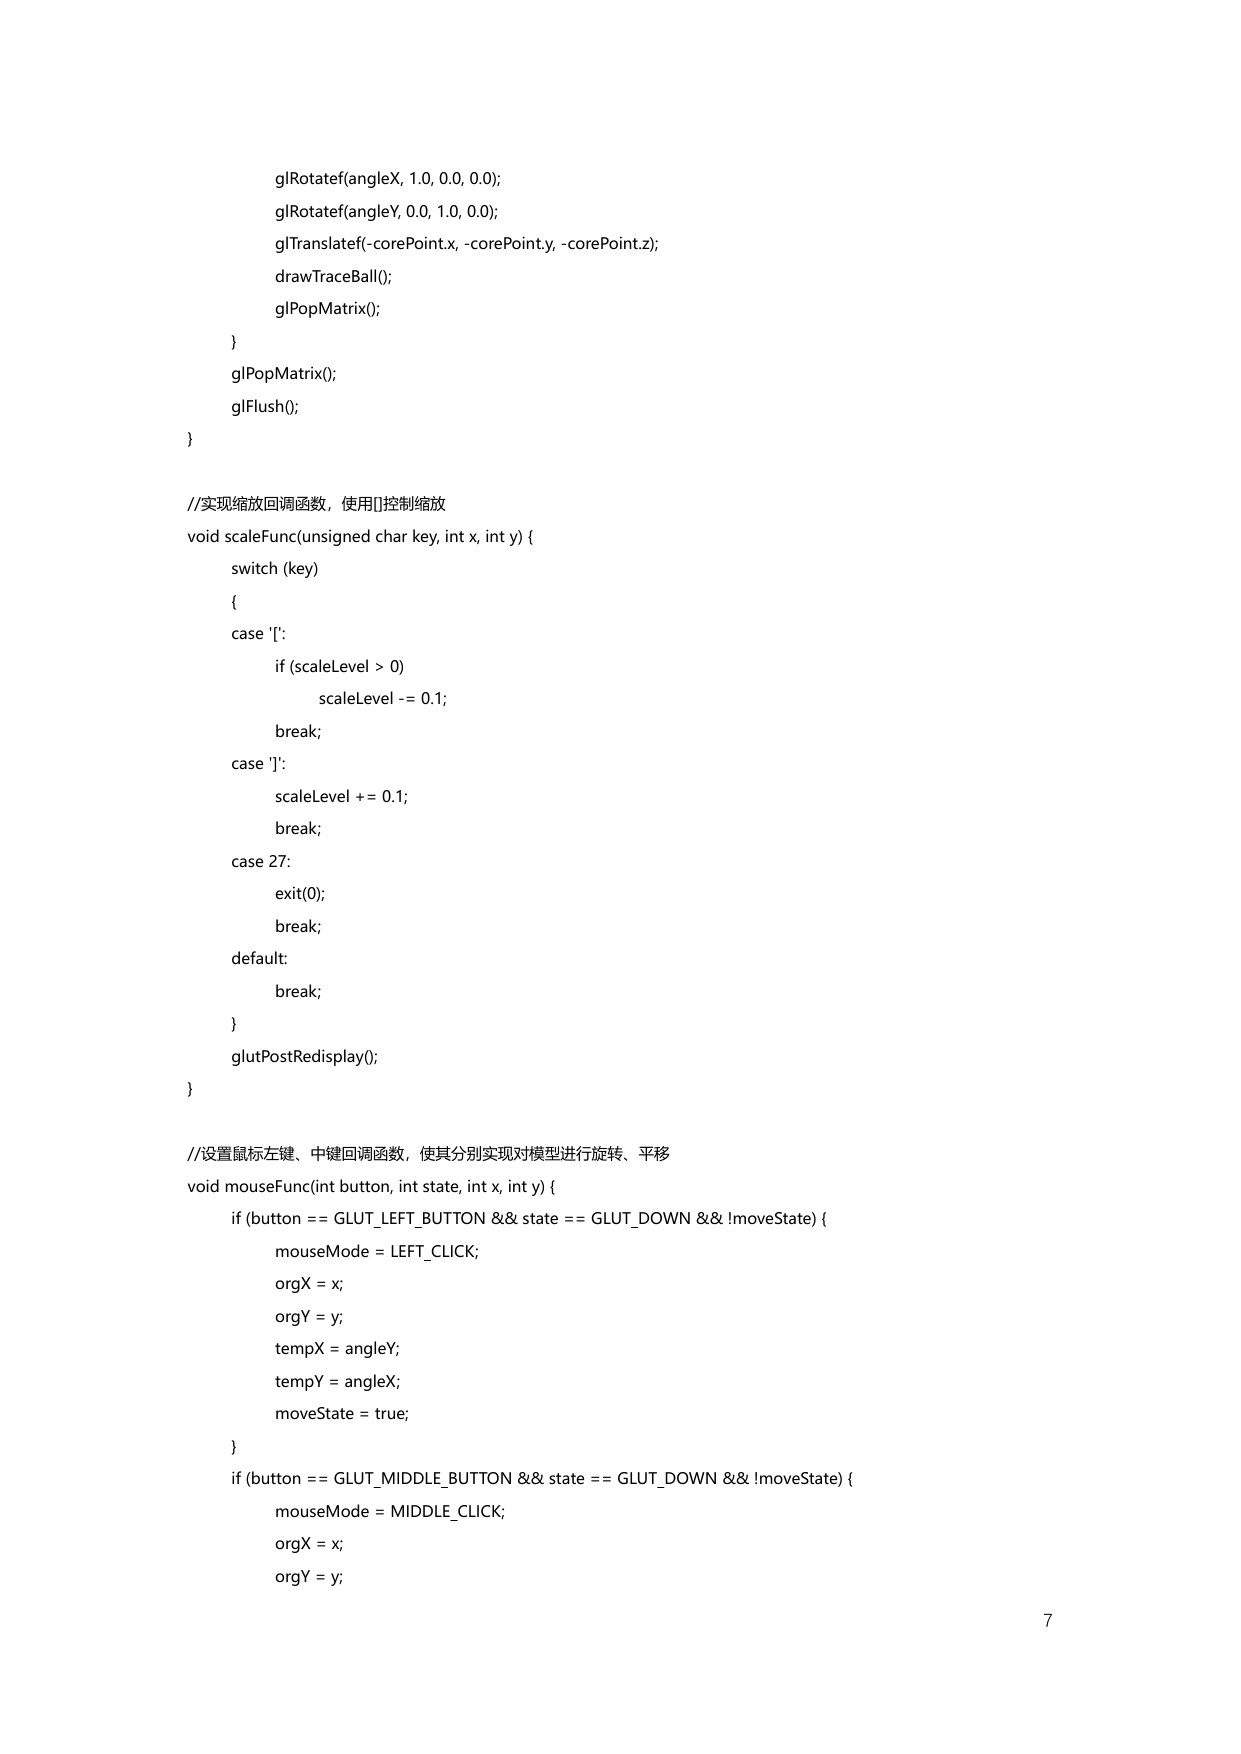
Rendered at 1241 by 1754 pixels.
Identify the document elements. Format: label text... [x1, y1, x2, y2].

text glPopMatrix(); [187, 292, 1053, 324]
text } [187, 1072, 1053, 1104]
text drawTraceBall(); [187, 259, 1053, 292]
text case '[': [187, 617, 1053, 649]
text tempX = angleY; [187, 1332, 1053, 1364]
text glRotatef(angleY, 0.0, 1.0, 0.0); [187, 194, 1053, 227]
text void scaleFunc(unsigned char key, int x, int y) { [187, 519, 1053, 552]
text tempY = angleX; [187, 1364, 1053, 1397]
text if (button == GLUT_MIDDLE_BUTTON && state == GLUT_DOWN && !moveState) { [187, 1462, 1053, 1494]
text if (button == GLUT_LEFT_BUTTON && state == GLUT_DOWN && !moveState) { [187, 1202, 1053, 1234]
text glutPostRedisplay(); [187, 1039, 1053, 1072]
text case ']': [187, 747, 1053, 779]
text if (scaleLevel > 0) [187, 649, 1053, 682]
text break; [187, 714, 1053, 747]
text orgY = y; [187, 1559, 1053, 1592]
text { [187, 584, 1053, 617]
text mouseMode = MIDDLE_CLICK; [187, 1494, 1053, 1527]
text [187, 227, 1053, 259]
text //设置鼠标左键、中键回调函数，使其分别实现对模型进行旋转、平移 [187, 1137, 1053, 1169]
text break; [187, 909, 1053, 942]
text case 27: [187, 844, 1053, 877]
text } [187, 422, 1053, 454]
text } [187, 1007, 1053, 1039]
text glFlush(); [187, 389, 1053, 422]
text } [187, 1429, 1053, 1462]
text glPopMatrix(); [187, 357, 1053, 389]
text switch (key) [187, 552, 1053, 584]
text moveState = true; [187, 1397, 1053, 1429]
text break; [187, 974, 1053, 1007]
text break; [187, 812, 1053, 844]
text glRotatef(angleX, 1.0, 0.0, 0.0); [187, 162, 1053, 194]
text default: [187, 942, 1053, 974]
text scaleLevel -= 0.1; [187, 682, 1053, 714]
text //实现缩放回调函数，使用[]控制缩放 [187, 487, 1053, 519]
text scaleLevel += 0.1; [187, 779, 1053, 812]
text mouseMode = LEFT_CLICK; [187, 1234, 1053, 1267]
text void mouseFunc(int button, int state, int x, int y) { [187, 1169, 1053, 1202]
text } [187, 324, 1053, 357]
text orgX = x; [187, 1267, 1053, 1299]
text orgX = x; [187, 1527, 1053, 1559]
text exit(0); [187, 877, 1053, 909]
text orgY = y; [187, 1299, 1053, 1332]
